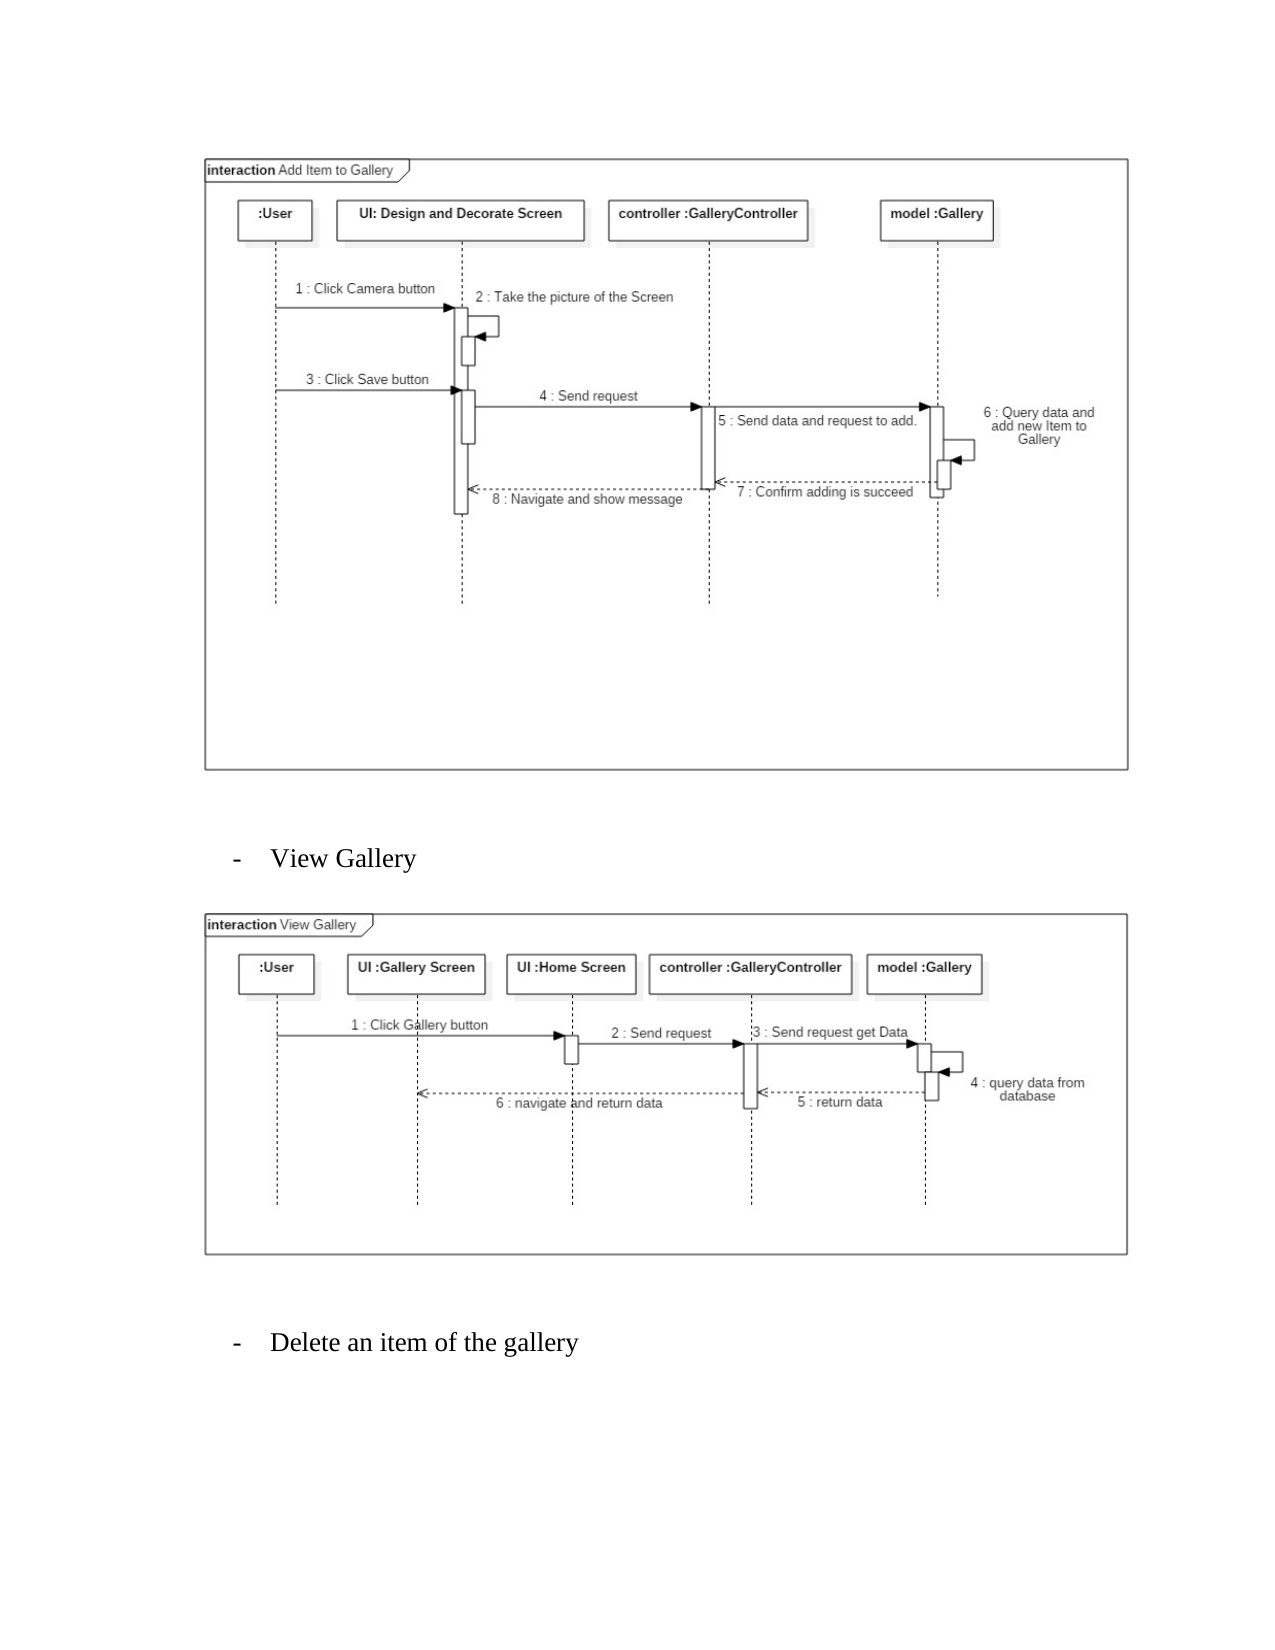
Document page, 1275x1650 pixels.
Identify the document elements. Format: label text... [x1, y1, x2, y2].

list View Gallery [232, 842, 1088, 873]
list Delete an item of the gallery [232, 1326, 1088, 1357]
picture [195, 904, 1169, 1295]
picture [195, 150, 1169, 811]
